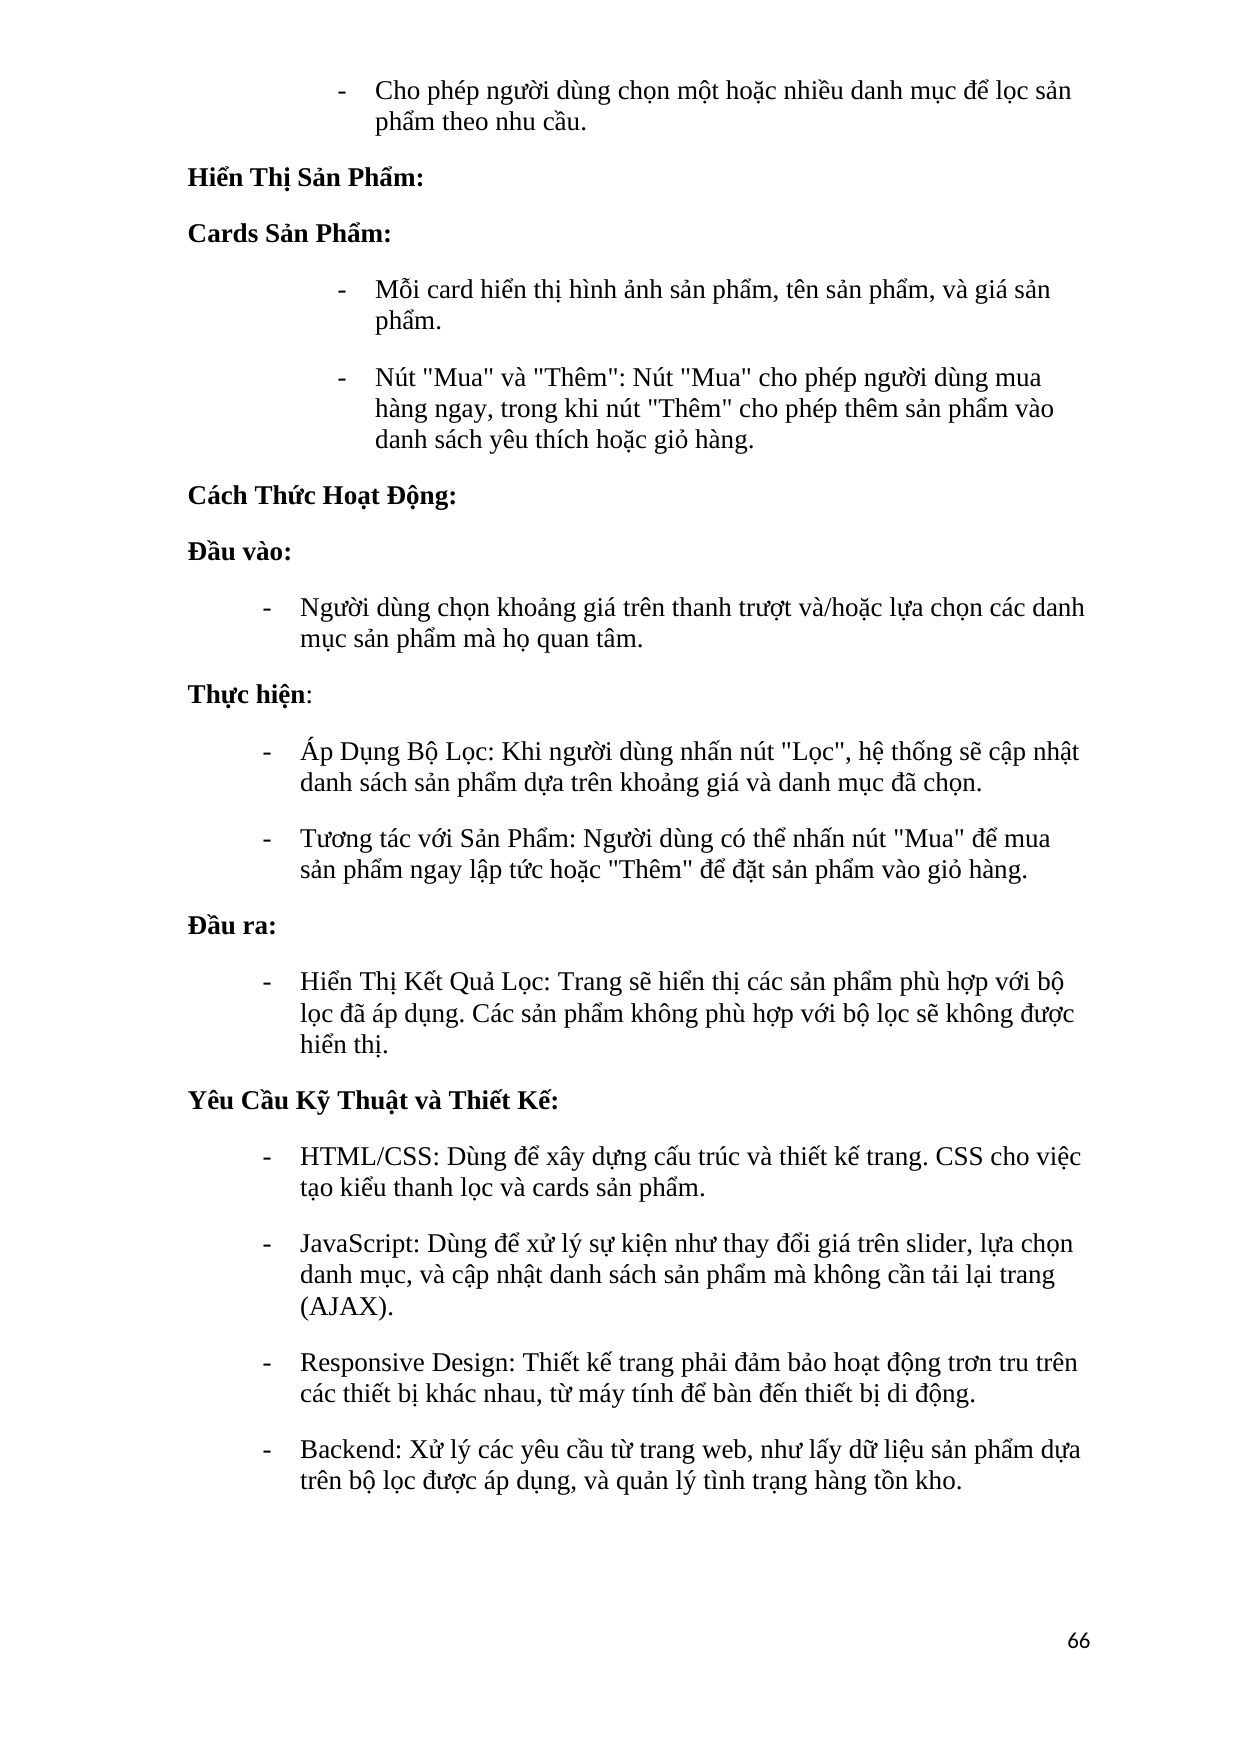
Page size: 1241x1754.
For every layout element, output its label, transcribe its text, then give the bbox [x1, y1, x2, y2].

text - Hiển Thị Kết Quả Lọc: Trang sẽ hiển thị các sản phẩm phù hợp với bộ lọc đã áp dụng. Các sản phẩm không phù hợp với bộ lọc sẽ không được hiển thị. [262, 966, 1090, 1059]
text - Áp Dụng Bộ Lọc: Khi người dùng nhấn nút "Lọc", hệ thống sẽ cập nhật danh sách sản phẩm dựa trên khoảng giá và danh mục đã chọn. [262, 735, 1090, 797]
text Cách Thức Hoạt Động: [187, 479, 1090, 510]
text - JavaScript: Dùng để xử lý sự kiện như thay đổi giá trên slider, lựa chọn danh mục, và cập nhật danh sách sản phẩm mà không cần tải lại trang (AJAX). [262, 1227, 1090, 1321]
text Cards Sản Phẩm: [187, 217, 1090, 248]
text - Tương tác với Sản Phẩm: Người dùng có thể nhấn nút "Mua" để mua sản phẩm ngay lập tức hoặc "Thêm" để đặt sản phẩm vào giỏ hàng. [262, 822, 1090, 884]
text - Người dùng chọn khoảng giá trên thanh trượt và/hoặc lựa chọn các danh mục sản phẩm mà họ quan tâm. [262, 591, 1090, 654]
text - Nút "Mua" và "Thêm": Nút "Mua" cho phép người dùng mua hàng ngay, trong khi nút "Thêm" cho phép thêm sản phẩm vào danh sách yêu thích hoặc giỏ hàng. [337, 361, 1090, 454]
text - Cho phép người dùng chọn một hoặc nhiều danh mục để lọc sản phẩm theo nhu cầu. [337, 74, 1090, 136]
text - Mỗi card hiển thị hình ảnh sản phẩm, tên sản phẩm, và giá sản phẩm. [337, 273, 1090, 336]
text - HTML/CSS: Dùng để xây dựng cấu trúc và thiết kế trang. CSS cho việc tạo kiểu thanh lọc và cards sản phẩm. [262, 1140, 1090, 1202]
text Yêu Cầu Kỹ Thuật và Thiết Kế: [187, 1084, 1090, 1115]
text - Backend: Xử lý các yêu cầu từ trang web, như lấy dữ liệu sản phẩm dựa trên bộ lọc được áp dụng, và quản lý tình trạng hàng tồn kho. [262, 1433, 1090, 1495]
text Hiển Thị Sản Phẩm: [187, 161, 1090, 192]
text Đầu ra: [187, 909, 1090, 941]
text Thực hiện: [187, 679, 1090, 710]
text Đầu vào: [187, 535, 1090, 566]
text - Responsive Design: Thiết kế trang phải đảm bảo hoạt động trơn tru trên các thiết bị khác nhau, từ máy tính để bàn đến thiết bị di động. [262, 1346, 1090, 1408]
